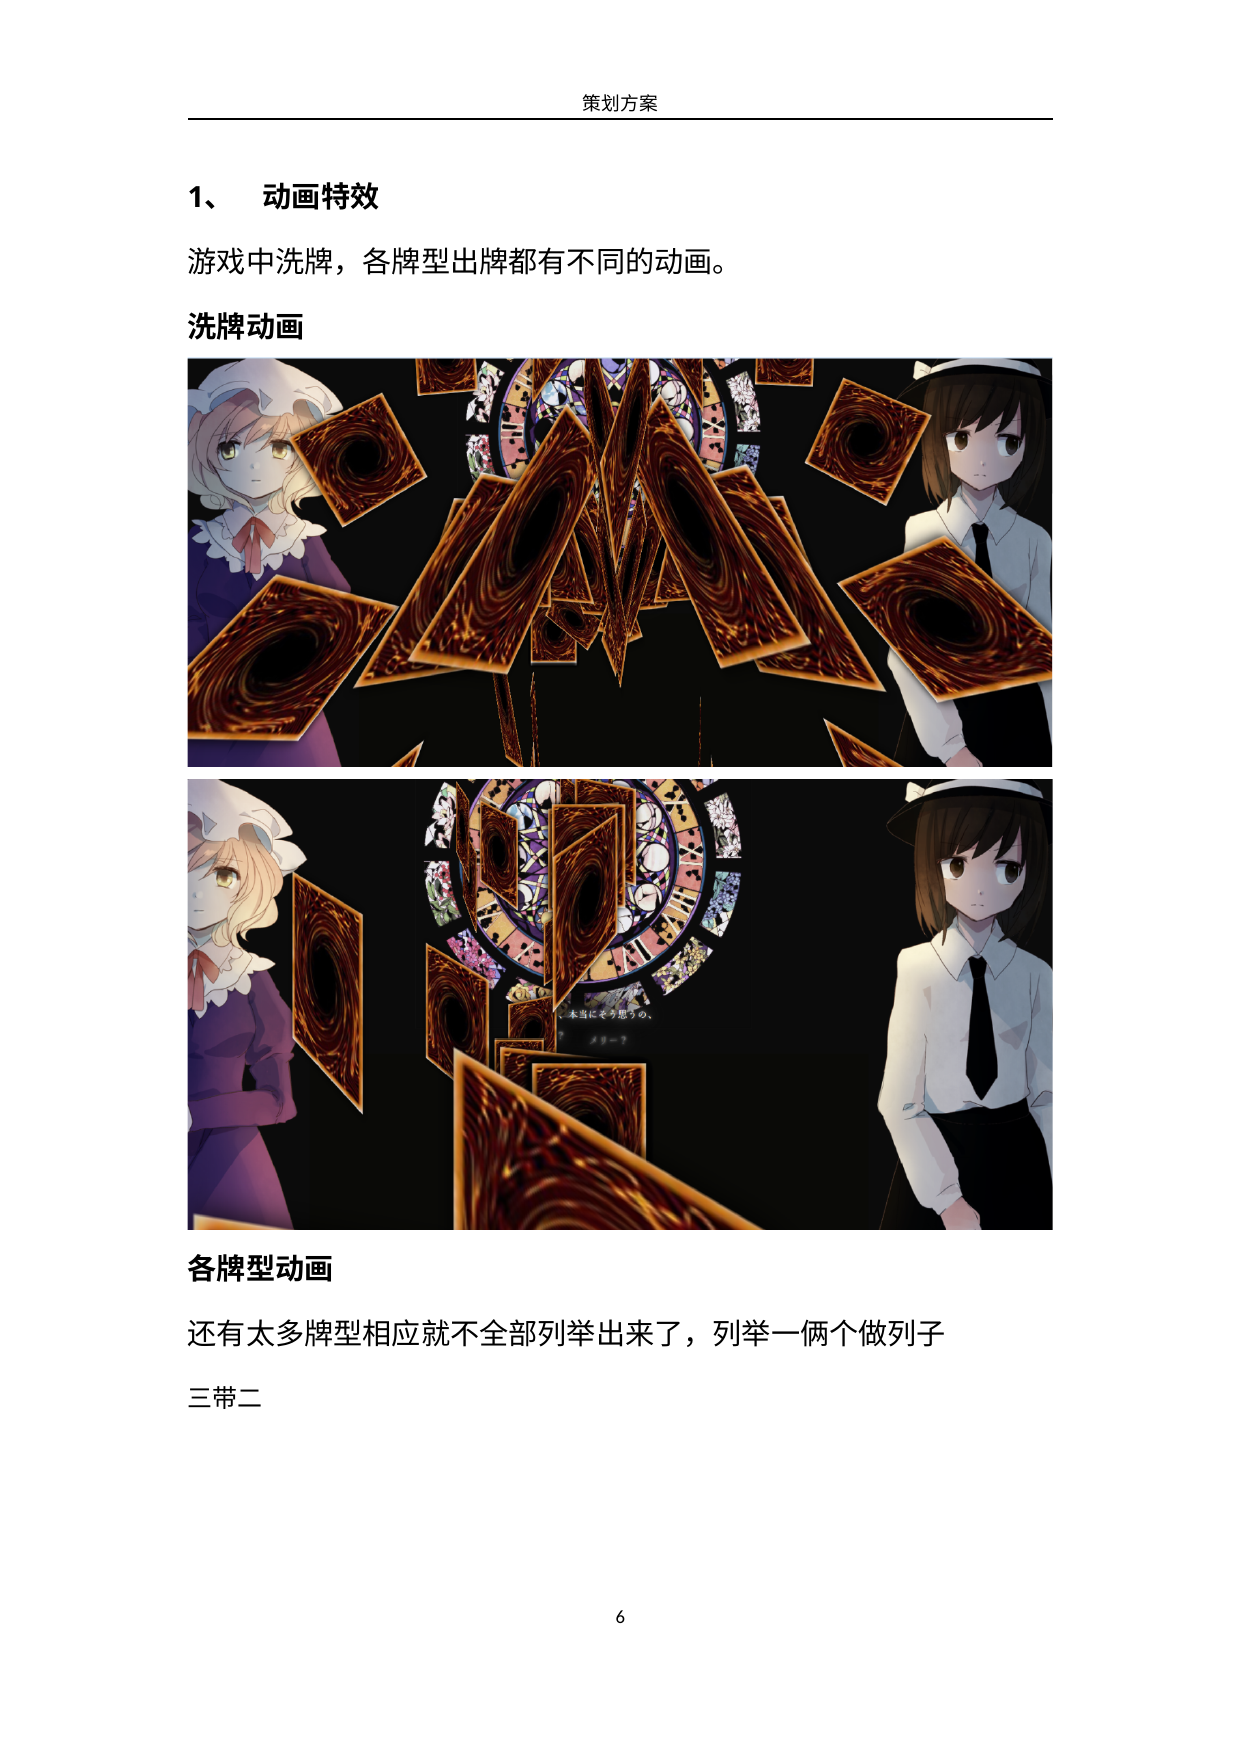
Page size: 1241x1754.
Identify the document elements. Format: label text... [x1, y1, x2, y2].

picture [187, 357, 1053, 767]
list 动画特效 [187, 162, 1053, 227]
picture [187, 779, 1053, 1230]
text 各牌型动画 [187, 1234, 1053, 1299]
text 游戏中洗牌，各牌型出牌都有不同的动画。 [187, 227, 1053, 292]
text 洗牌动画 [187, 292, 1053, 357]
text 还有太多牌型相应就不全部列举出来了，列举一俩个做列子 [187, 1299, 1053, 1364]
text 三带二 [187, 1364, 1053, 1429]
